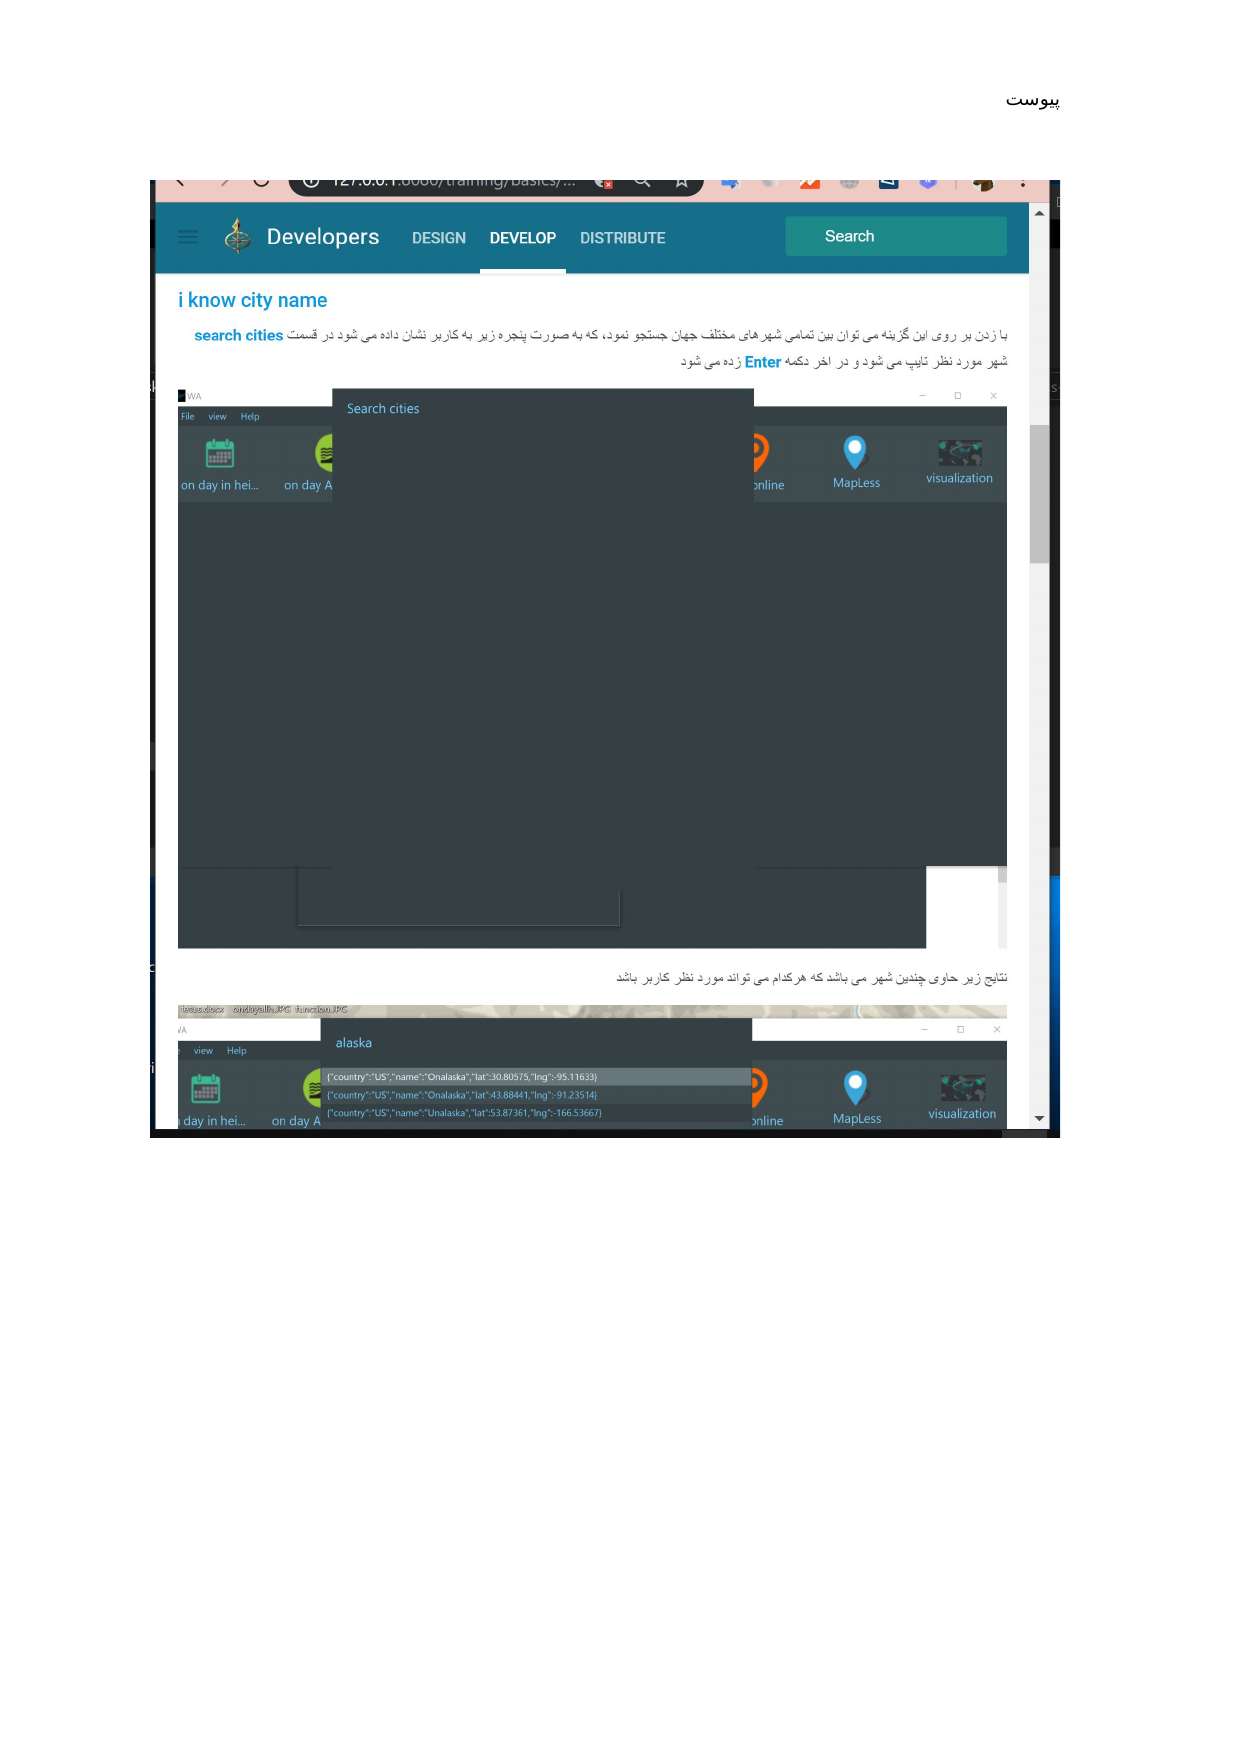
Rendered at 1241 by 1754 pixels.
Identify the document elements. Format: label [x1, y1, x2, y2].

picture [150, 180, 1060, 1138]
